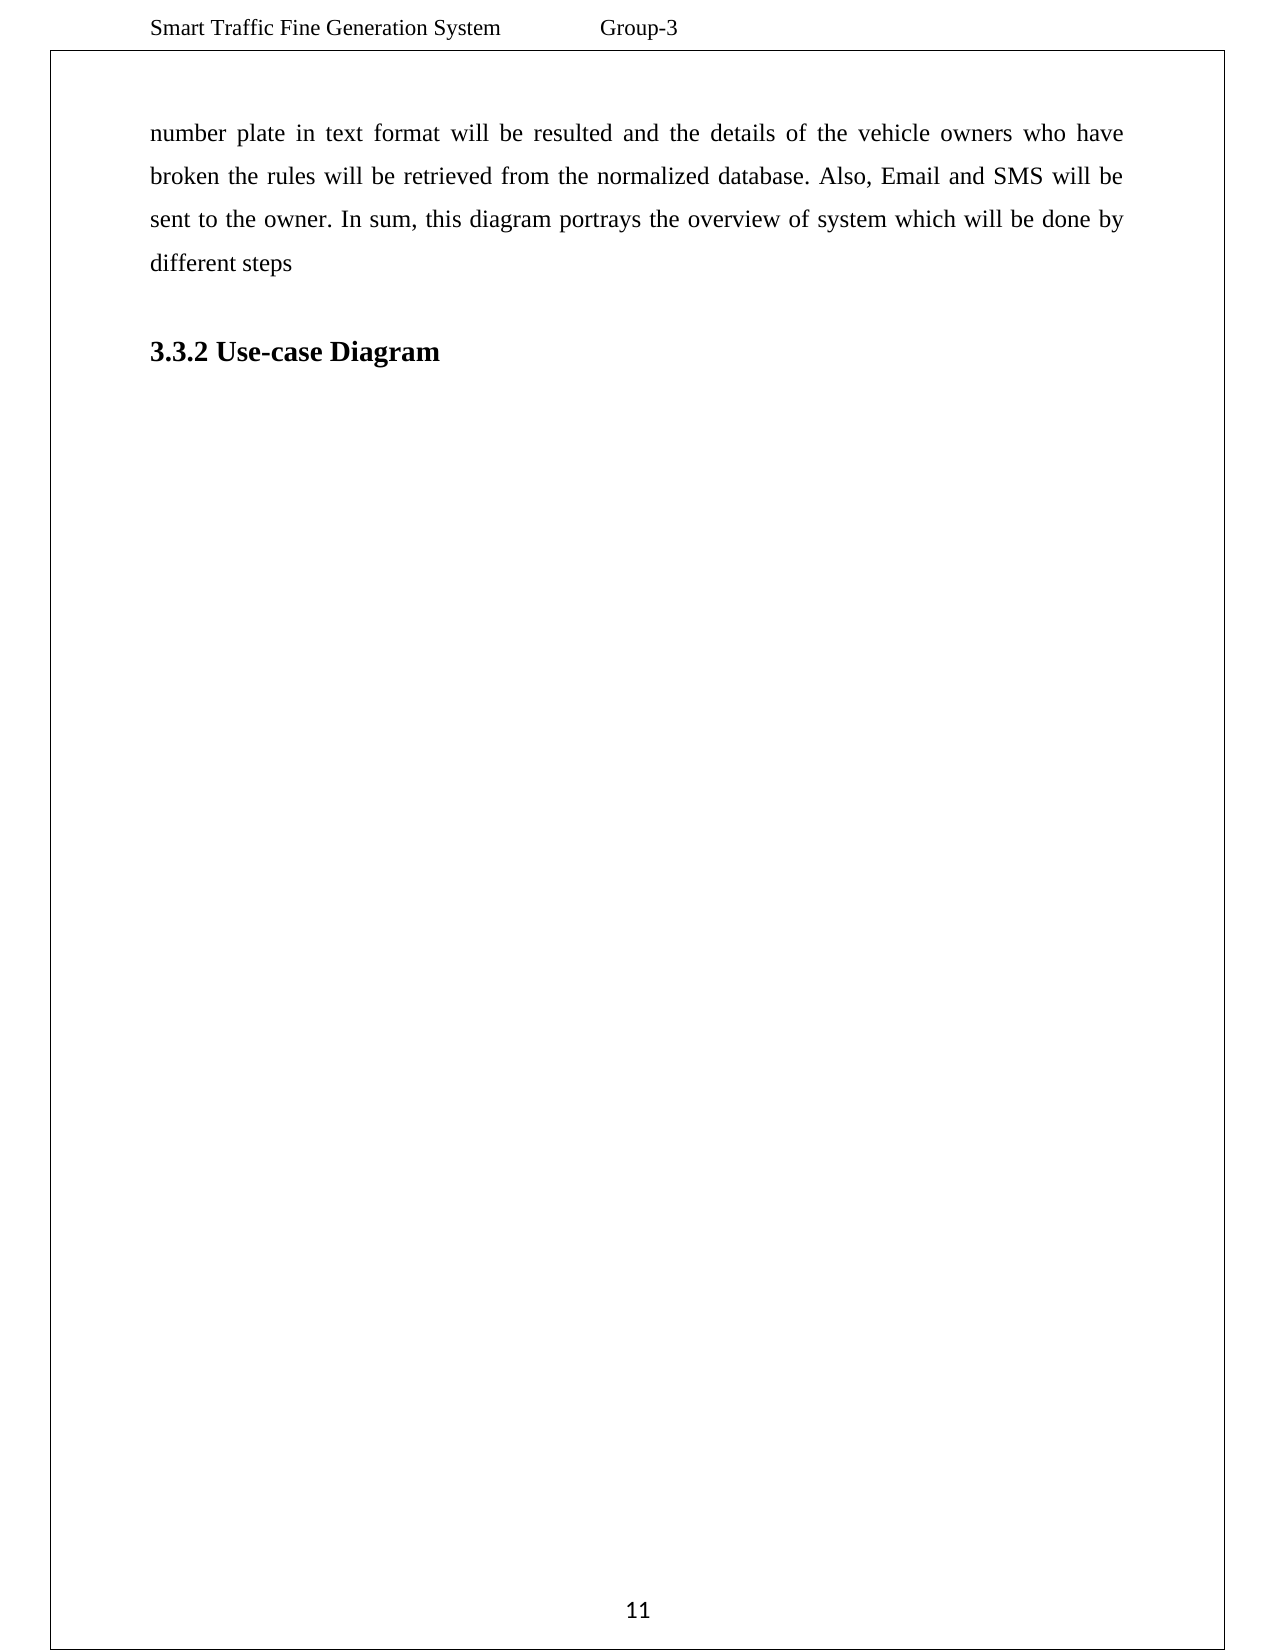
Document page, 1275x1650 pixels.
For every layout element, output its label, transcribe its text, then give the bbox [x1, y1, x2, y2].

text 3.3.2 Use-case Diagram [150, 334, 1125, 367]
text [150, 118, 1125, 276]
